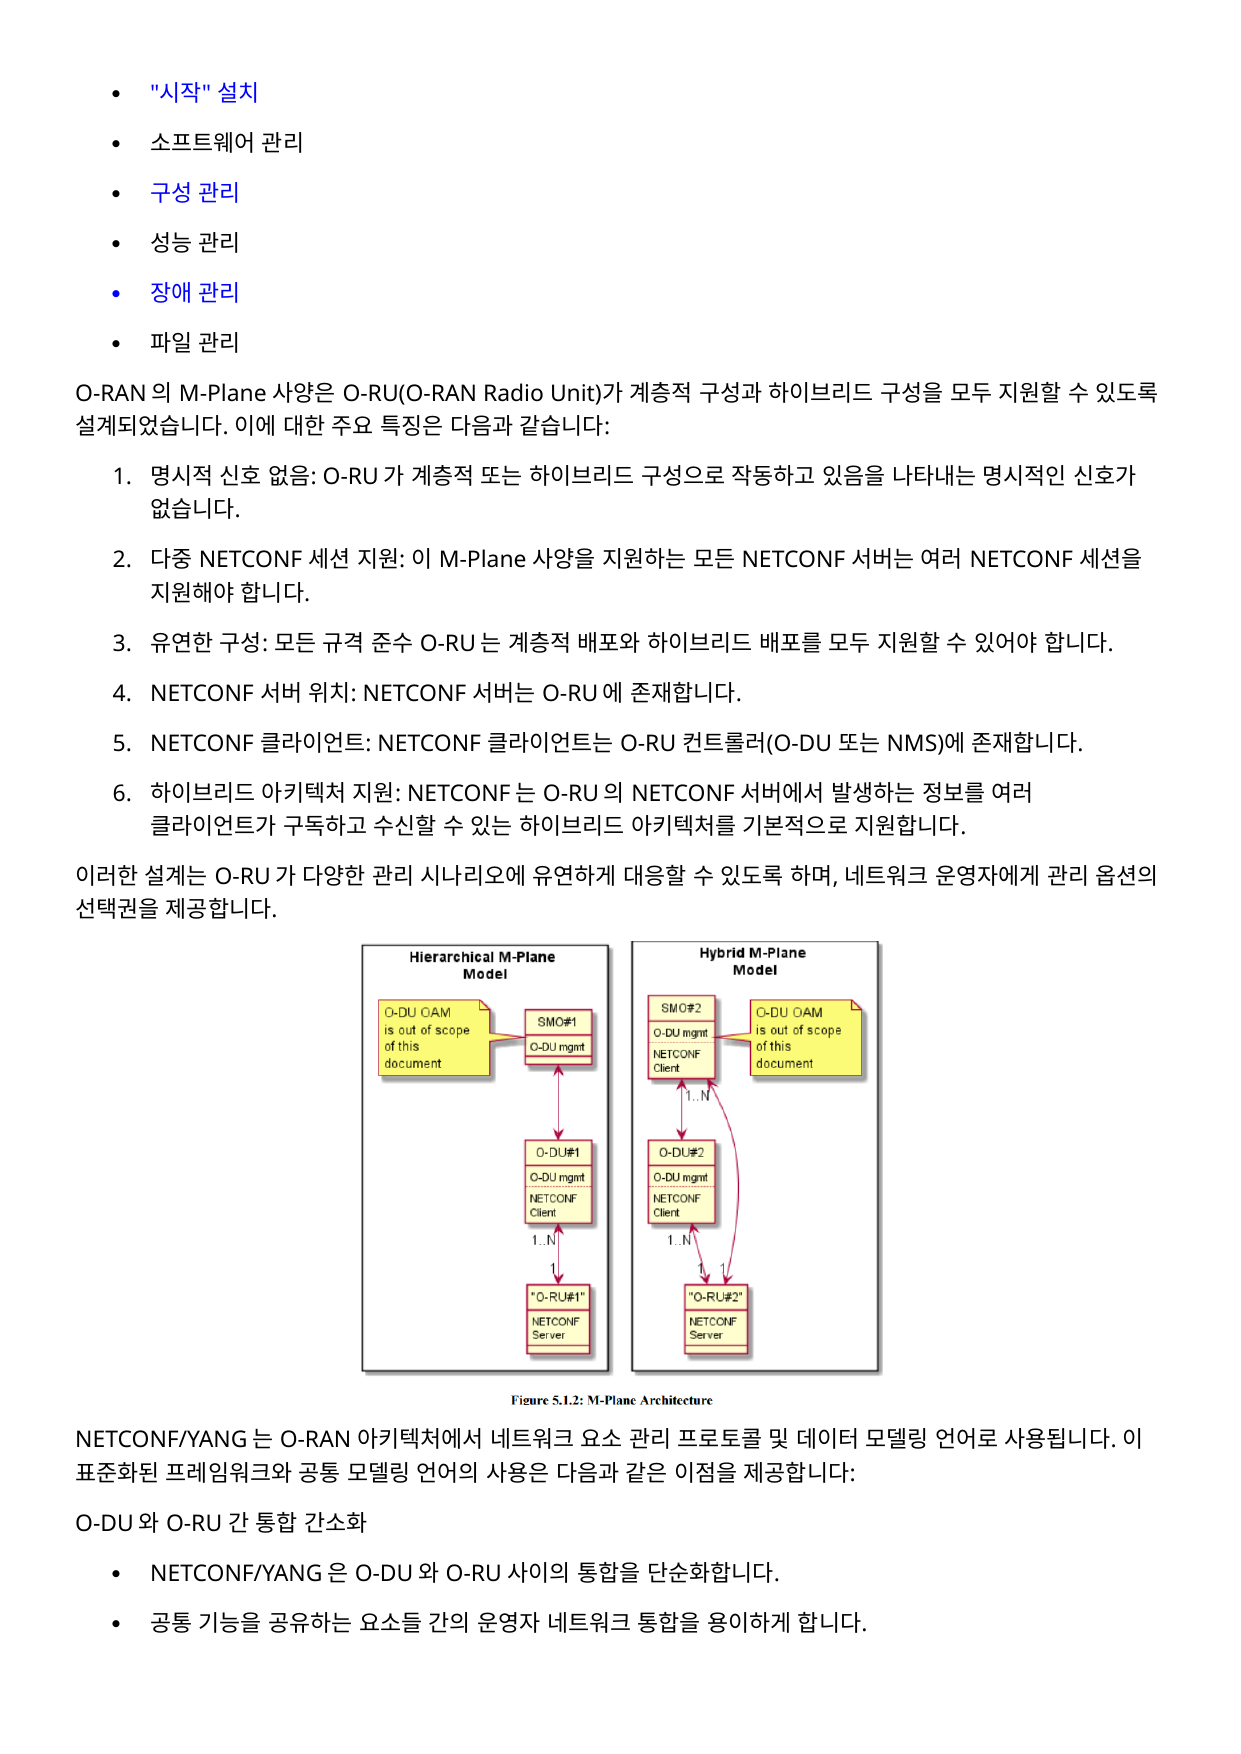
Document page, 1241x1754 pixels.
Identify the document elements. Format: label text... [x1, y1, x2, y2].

text O-DU와 O-RU 간 통합 간소화 [75, 1504, 1165, 1538]
list 소프트웨어 관리 [112, 125, 1165, 158]
text 이러한 설계는 O-RU가 다양한 관리 시나리오에 유연하게 대응할 수 있도록 하며, 네트워크 운영자에게 관리 옵션의 선택권을 제공합니다. [75, 858, 1165, 924]
list 성능 관리 [112, 225, 1165, 258]
list 구성 관리 [112, 175, 1165, 208]
list NETCONF 서버 위치: NETCONF 서버는 O-RU에 존재합니다. [112, 674, 1165, 708]
picture [357, 941, 883, 1405]
text O-RAN의 M-Plane 사양은 O-RU(O-RAN Radio Unit)가 계층적 구성과 하이브리드 구성을 모두 지원할 수 있도록 설계되었습니다. 이에 대한 주요 특징은 다음과 같습니다: [75, 374, 1165, 441]
list NETCONF 클라이언트: NETCONF 클라이언트는 O-RU 컨트롤러(O-DU 또는 NMS)에 존재합니다. [112, 724, 1165, 758]
list 파일 관리 [112, 324, 1165, 358]
list "시작" 설치 [112, 75, 1165, 108]
list 하이브리드 아키텍처 지원: NETCONF는 O-RU의 NETCONF 서버에서 발생하는 정보를 여러 클라이언트가 구독하고 수신할 수 있는 하이브리드 아키텍처를 기본적으로 지원합니다. [112, 774, 1165, 841]
list 다중 NETCONF 세션 지원: 이 M-Plane 사양을 지원하는 모든 NETCONF 서버는 여러 NETCONF 세션을 지원해야 합니다. [112, 541, 1165, 608]
list 장애 관리 [112, 275, 1165, 308]
list 명시적 신호 없음: O-RU가 계층적 또는 하이브리드 구성으로 작동하고 있음을 나타내는 명시적인 신호가 없습니다. [112, 458, 1165, 524]
list NETCONF/YANG은 O-DU와 O-RU 사이의 통합을 단순화합니다. [112, 1554, 1165, 1588]
list 유연한 구성: 모든 규격 준수 O-RU는 계층적 배포와 하이브리드 배포를 모두 지원할 수 있어야 합니다. [112, 624, 1165, 658]
list 공통 기능을 공유하는 요소들 간의 운영자 네트워크 통합을 용이하게 합니다. [112, 1604, 1165, 1638]
text NETCONF/YANG는 O-RAN 아키텍처에서 네트워크 요소 관리 프로토콜 및 데이터 모델링 언어로 사용됩니다. 이 표준화된 프레임워크와 공통 모델링 언어의 사용은 다음과 같은 이점을 제공합니다: [75, 1421, 1165, 1488]
